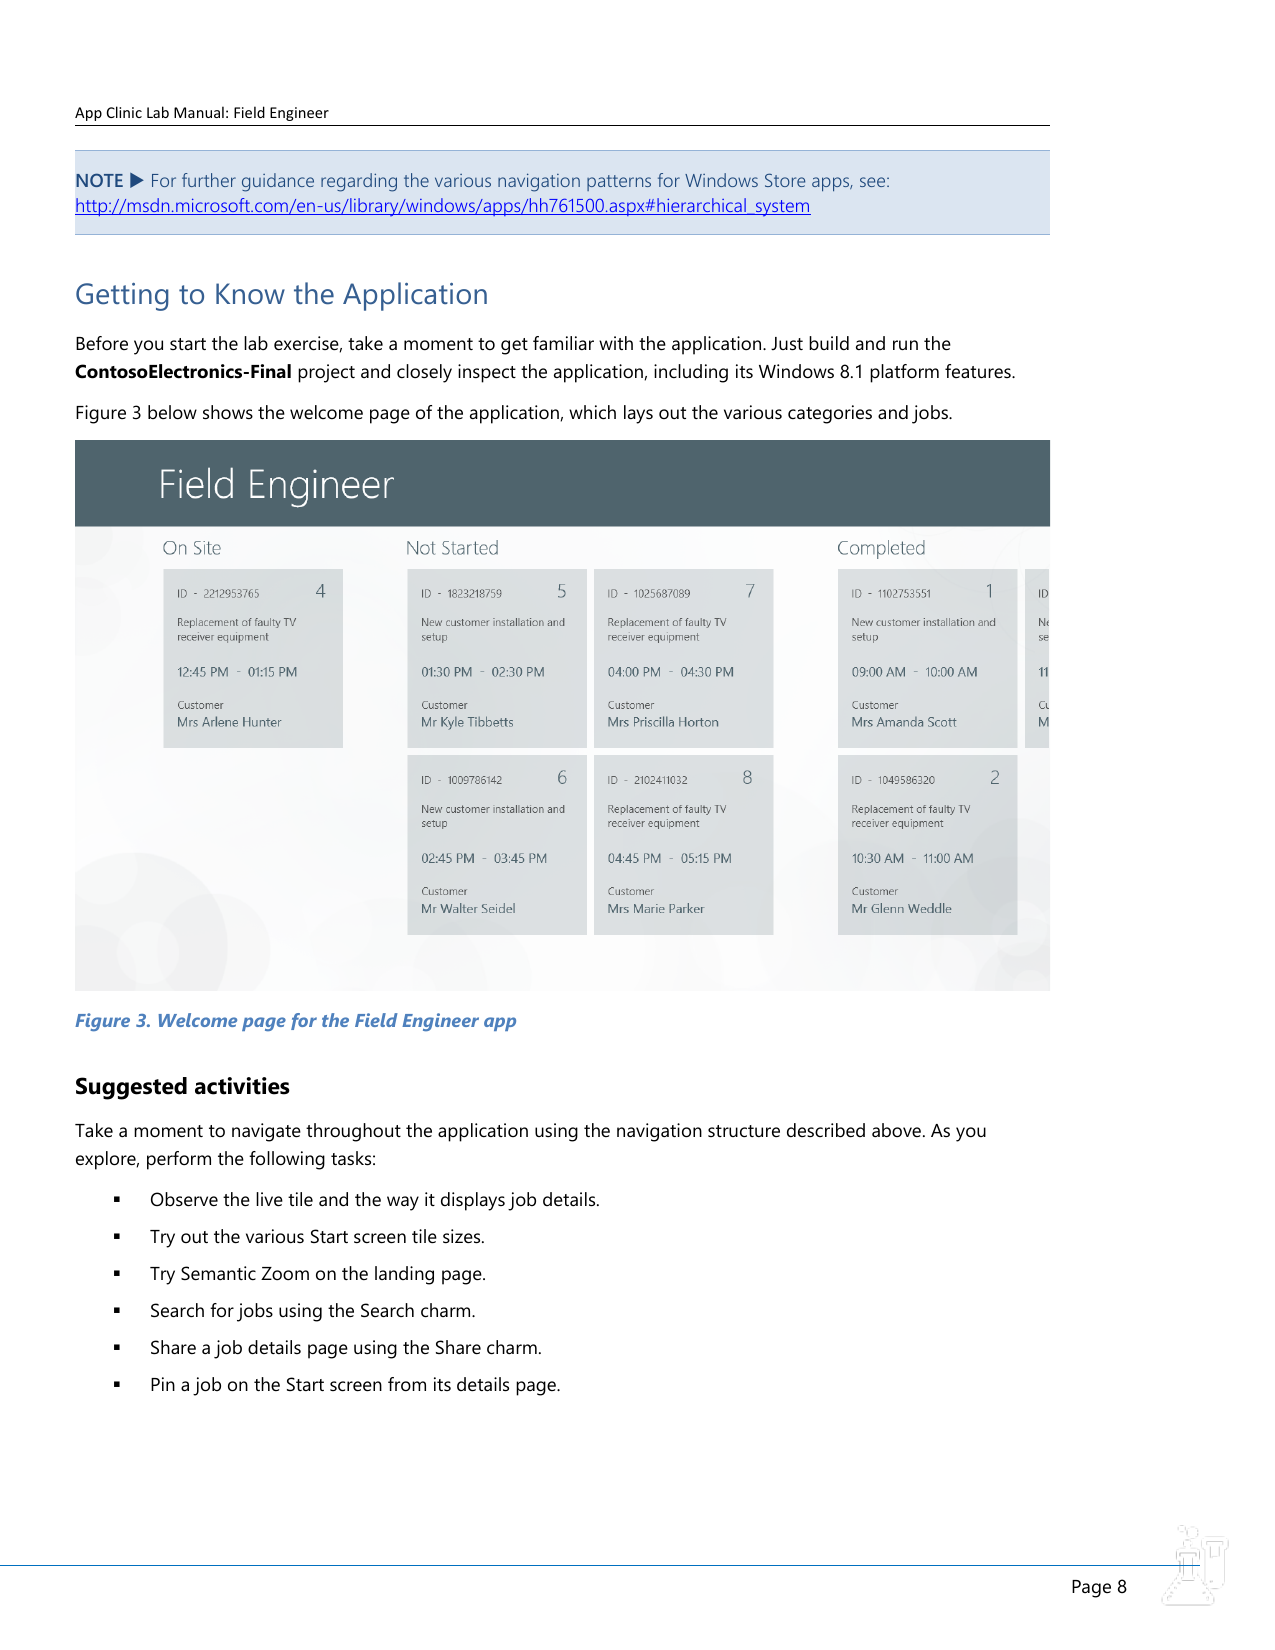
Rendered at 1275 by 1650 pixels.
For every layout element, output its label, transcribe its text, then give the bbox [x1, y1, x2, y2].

text NOTE For further guidance regarding the various navigation patterns for Windows Store apps, see: http://msdn.microsoft.com/en-us/library/windows/apps/hh761500.aspx#hierarchical_system [75, 151, 1050, 234]
list Try Semantic Zoom on the landing page. [112, 1260, 1050, 1285]
list Share a job details page using the Share charm. [112, 1334, 1050, 1359]
list Pin a job on the Start screen from its details page. [112, 1371, 1050, 1396]
text Take a moment to navigate throughout the application using the navigation structure described above. As you explore, perform the following tasks: [75, 1117, 1050, 1171]
text Figure 3 below shows the welcome page of the application, which lays out the various categories and jobs. [75, 399, 1050, 424]
subtitle Suggested activities [75, 1069, 1050, 1100]
list Search for jobs using the Search charm. [112, 1297, 1050, 1322]
picture [75, 440, 1050, 991]
subtitle Getting to Know the Application [75, 273, 1050, 312]
list Try out the various Start screen tile sizes. [112, 1223, 1050, 1248]
text Before you start the lab exercise, take a moment to get familiar with the application. Just build and run the ContosoElectronics-Final project and closely inspect the application, including its Windows 8.1 platform features. [75, 330, 1050, 383]
list Observe the live tile and the way it displays job details. [112, 1187, 1050, 1212]
